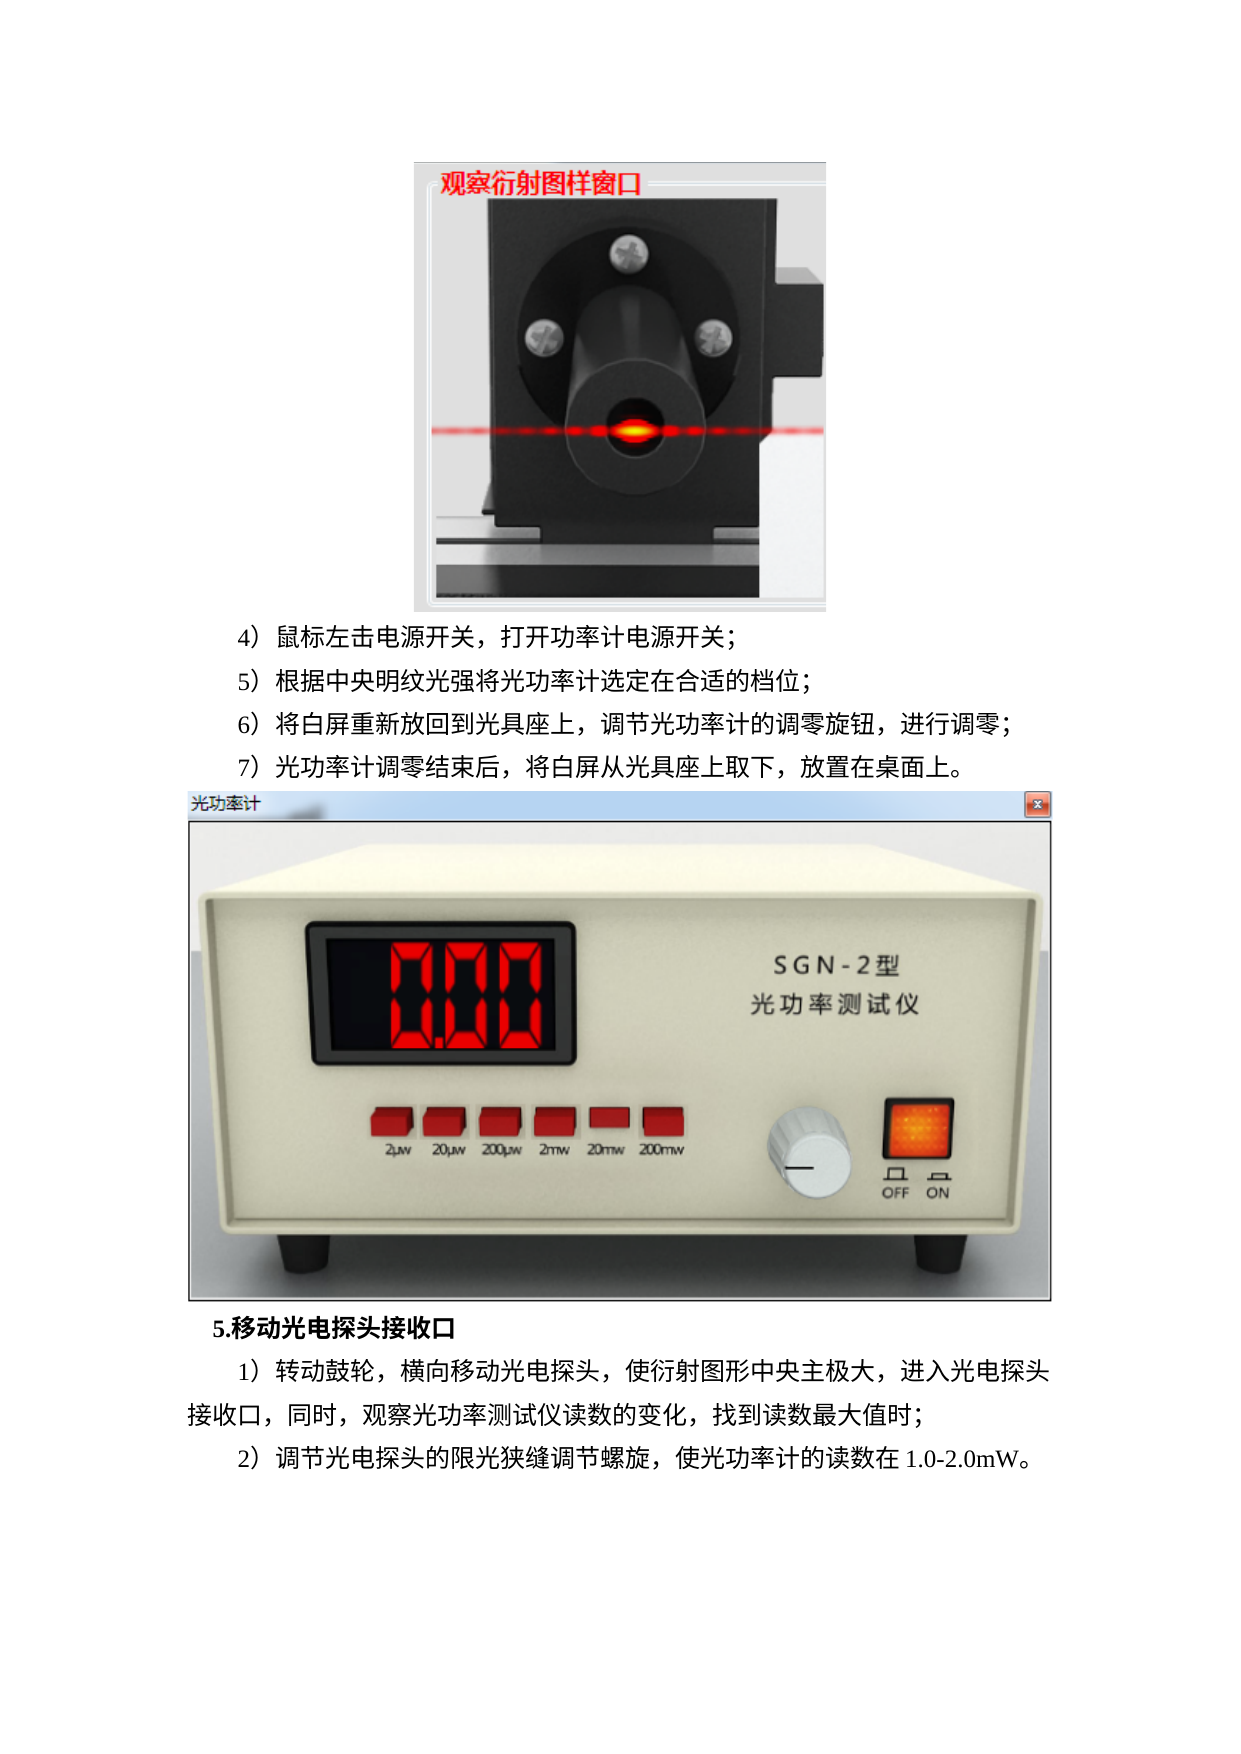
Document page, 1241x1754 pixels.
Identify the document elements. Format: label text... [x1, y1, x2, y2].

text 5）根据中央明纹光强将光功率计选定在合适的档位； [187, 661, 1053, 697]
text 1）转动鼓轮，横向移动光电探头，使衍射图形中央主极大，进入光电探头接收口，同时，观察光功率测试仪读数的变化，找到读数最大值时； [187, 1352, 1053, 1431]
picture [187, 791, 1053, 1303]
text 7）光功率计调零结束后，将白屏从光具座上取下，放置在桌面上。 [187, 748, 1053, 784]
text 6）将白屏重新放回到光具座上，调节光功率计的调零旋钮，进行调零； [187, 704, 1053, 741]
text 2）调节光电探头的限光狭缝调节螺旋，使光功率计的读数在1.0-2.0mW。 [187, 1438, 1053, 1475]
text 4）鼠标左击电源开关，打开功率计电源开关； [187, 618, 1053, 654]
text 5.移动光电探头接收口 [212, 1308, 1053, 1344]
picture [413, 162, 827, 612]
